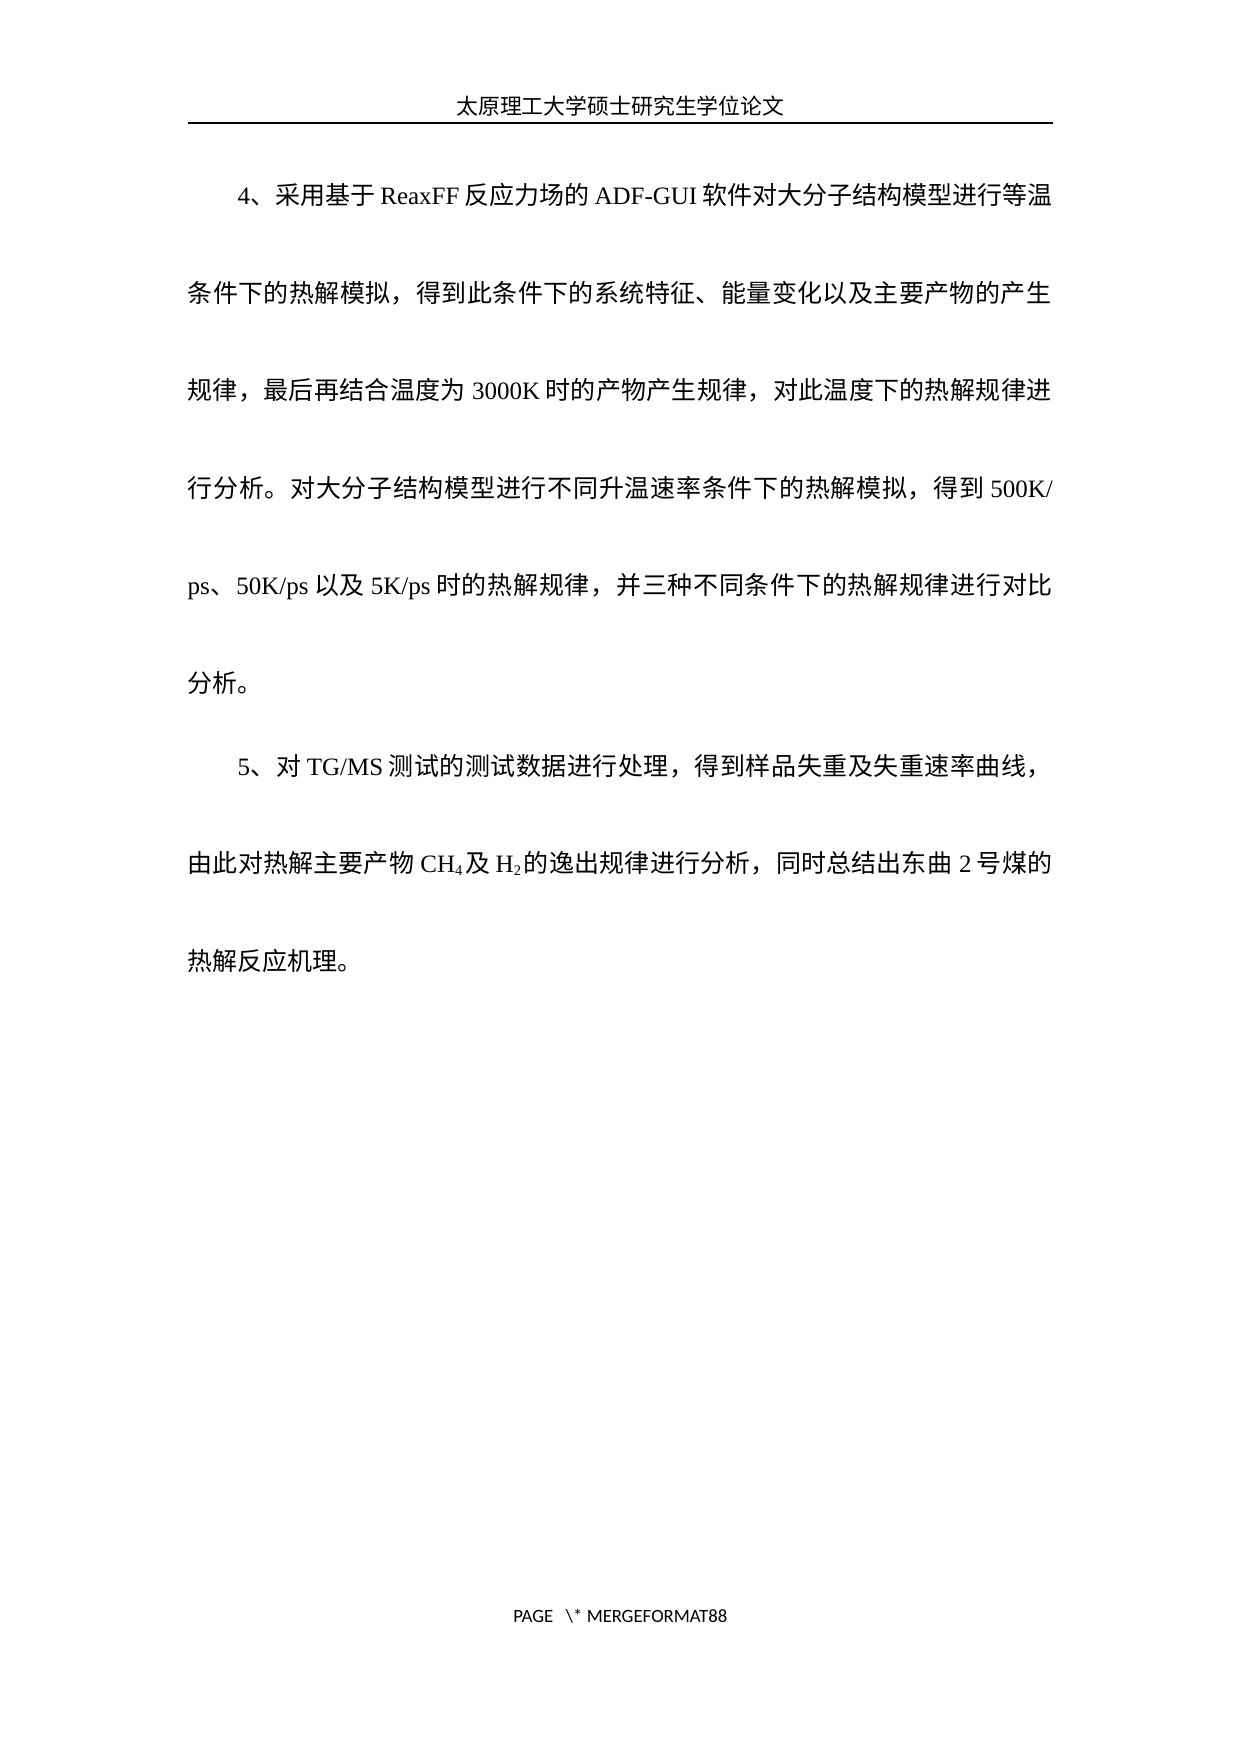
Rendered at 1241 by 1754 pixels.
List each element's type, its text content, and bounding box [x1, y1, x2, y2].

text 5、对TG/MS测试的测试数据进行处理，得到样品失重及失重速率曲线，由此对热解主要产物CH4及H2的逸出规律进行分析，同时总结出东曲2号煤的热解反应机理。 [187, 732, 1053, 992]
text 4、采用基于ReaxFF反应力场的ADF-GUI软件对大分子结构模型进行等温条件下的热解模拟，得到此条件下的系统特征、能量变化以及主要产物的产生规律，最后再结合温度为3000K时的产物产生规律，对此温度下的热解规律进行分析。对大分子结构模型进行不同升温速率条件下的热解模拟，得到500K/ps、50K/ps以及5K/ps时的热解规律，并三种不同条件下的热解规律进行对比分析。 [187, 161, 1053, 714]
